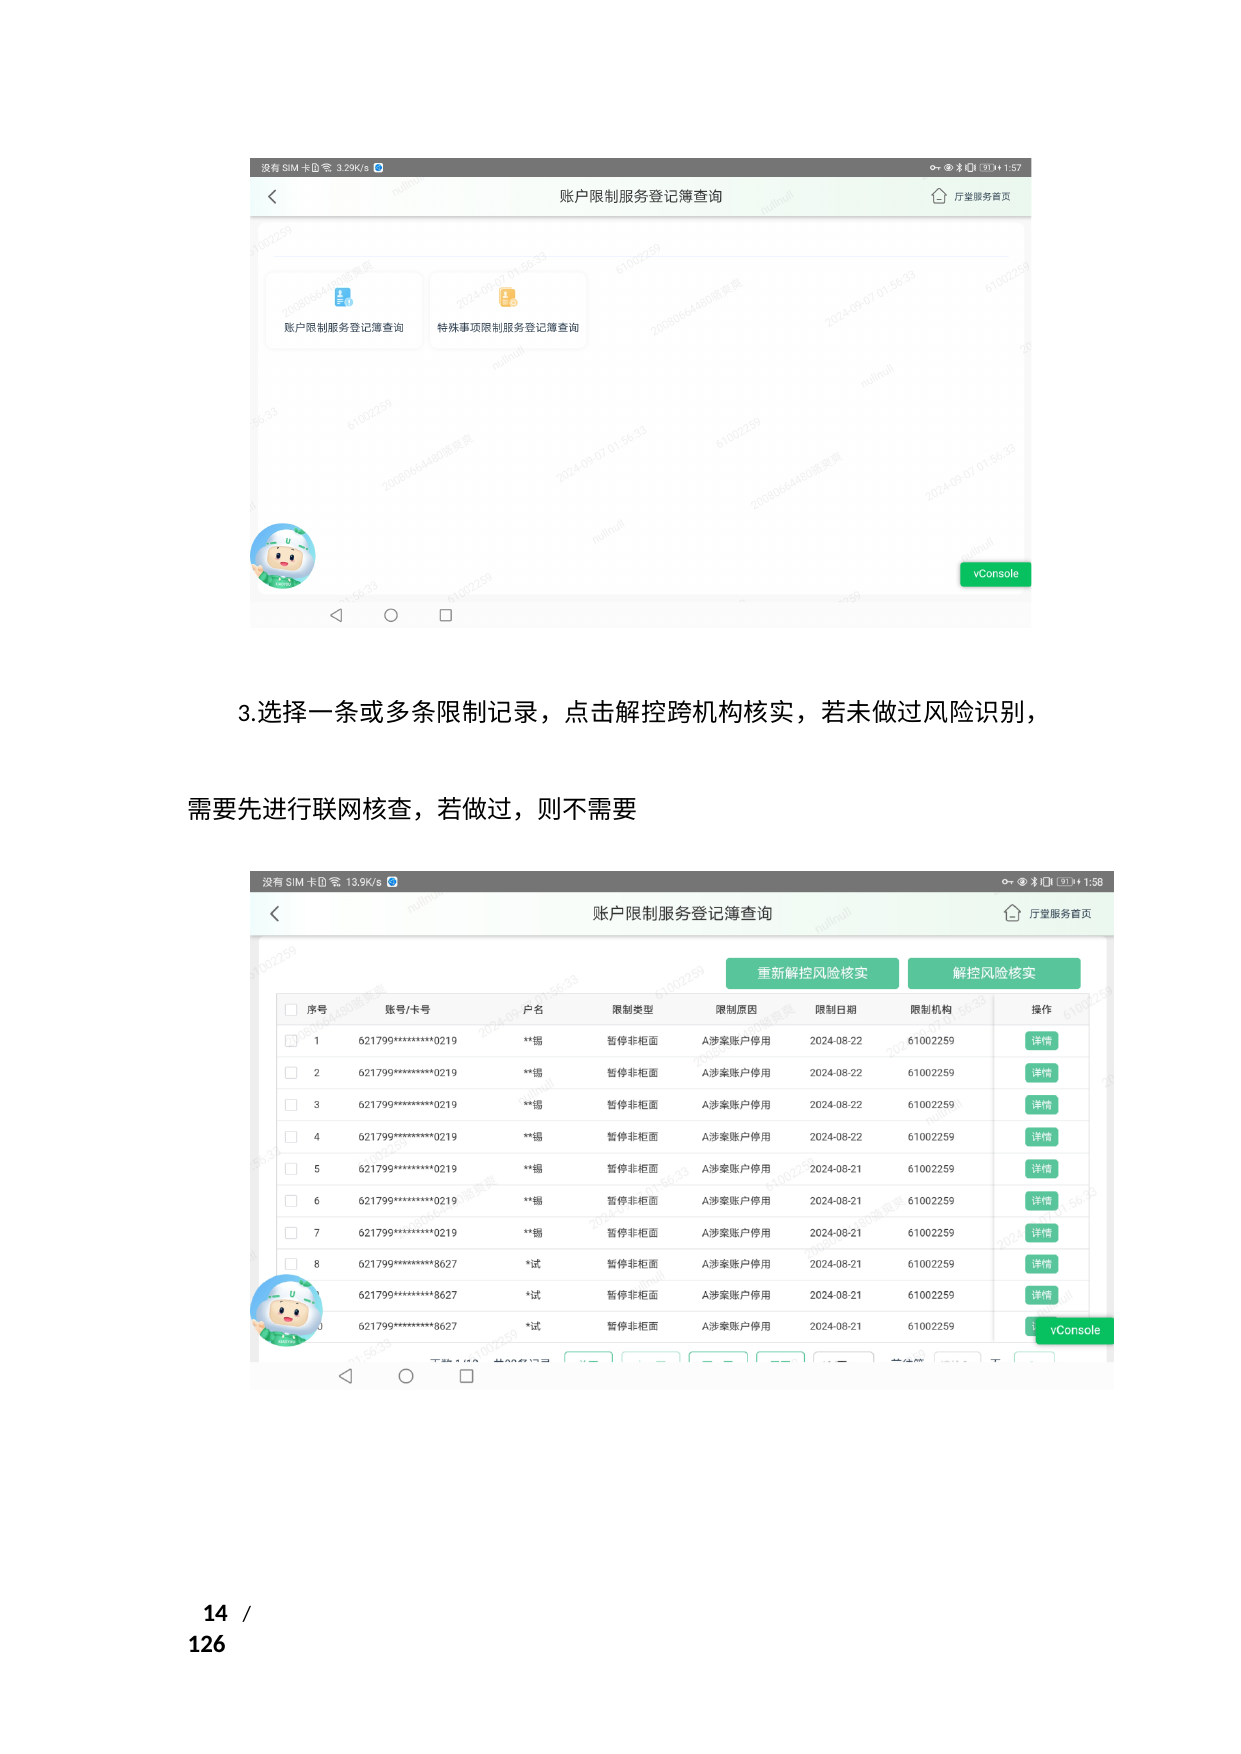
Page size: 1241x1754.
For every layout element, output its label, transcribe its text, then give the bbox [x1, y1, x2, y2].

picture [250, 158, 1032, 628]
text 3.选择一条或多条限制记录，点击解控跨机构核实，若未做过风险识别，需要先进行联网核查，若做过，则不需要 [187, 678, 1053, 840]
picture [250, 871, 1114, 1390]
